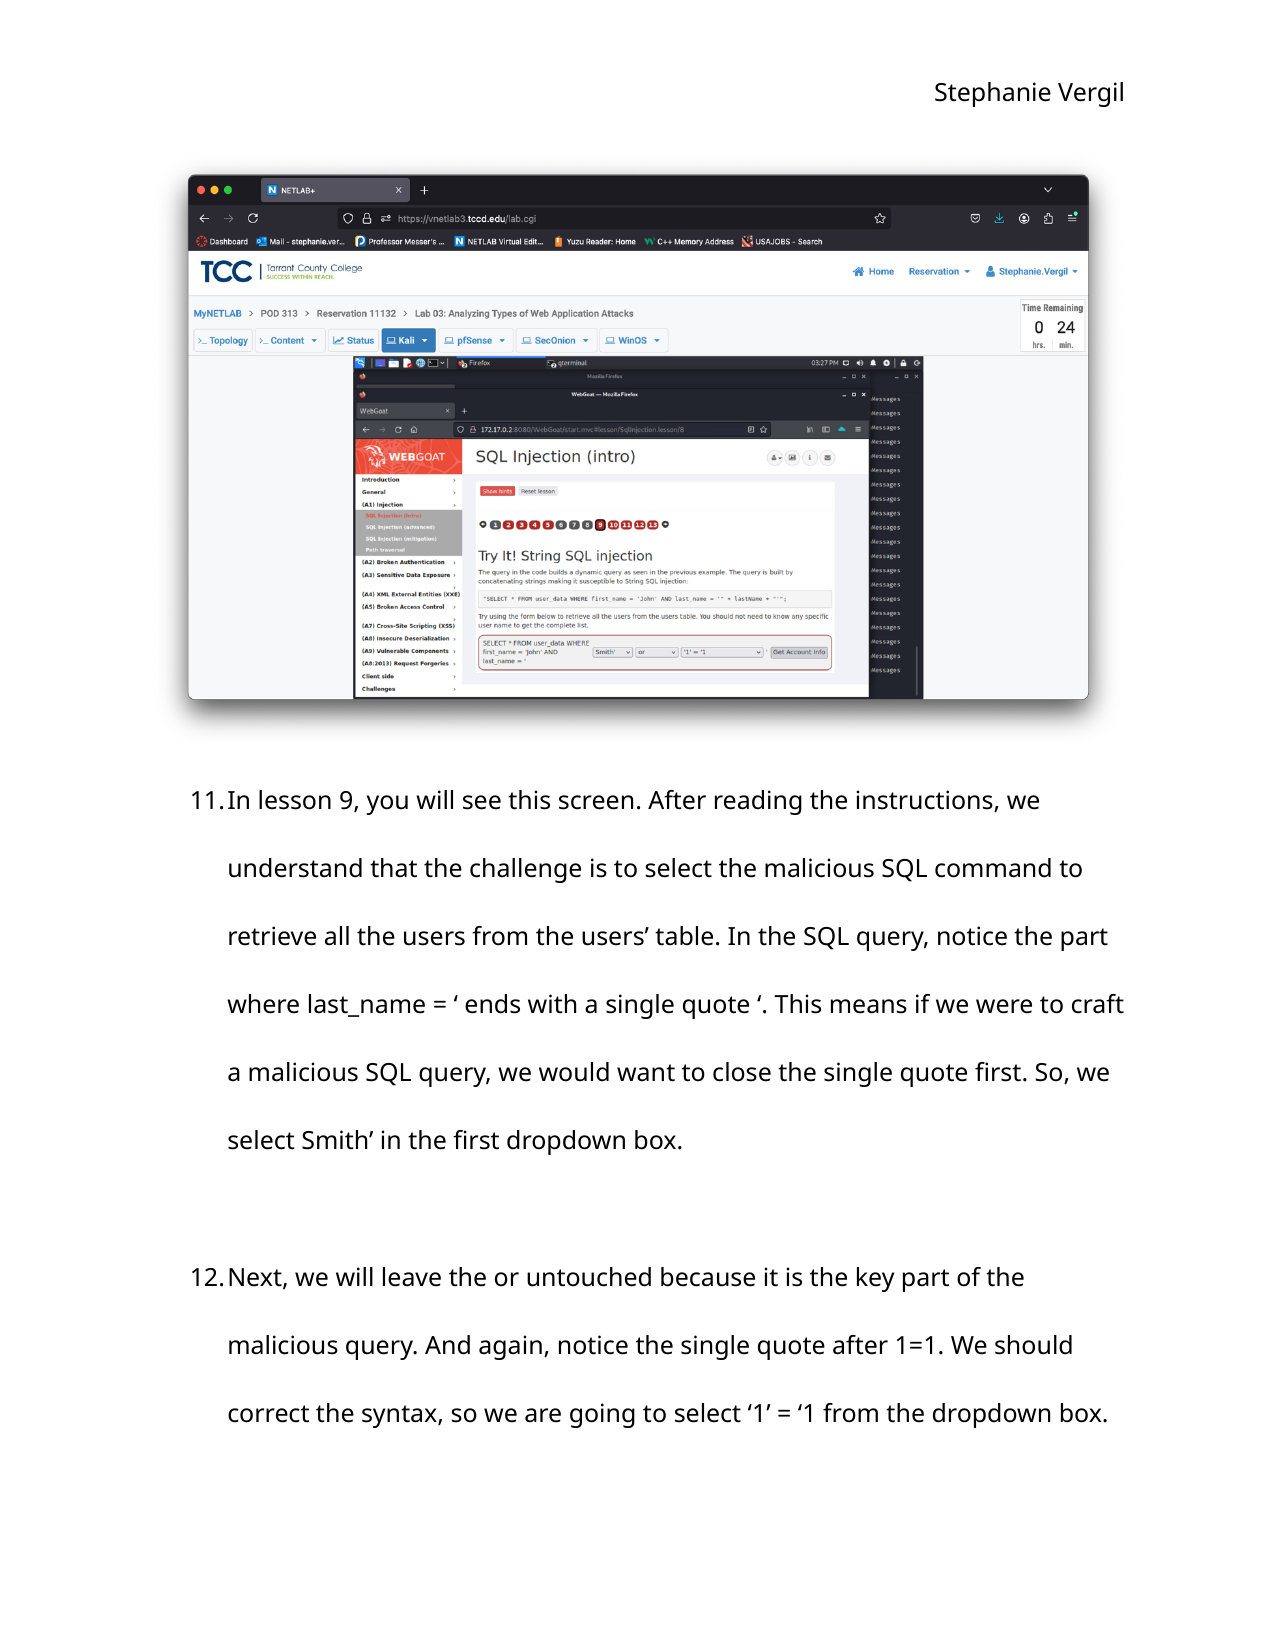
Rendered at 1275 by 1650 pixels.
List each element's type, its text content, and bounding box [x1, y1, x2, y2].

list In lesson 9, you will see this screen. After reading the instructions, we understand that the challenge is to select the malicious SQL command to retrieve all the users from the users’ table. In the SQL query, notice the part where last_name = ‘ ends with a single quote ‘. This means if we were to craft a malicious SQL query, we would want to close the single quote first. So, we select Smith’ in the first dropdown box. [189, 782, 1125, 1157]
list Next, we will leave the or untouched because it is the key part of the malicious query. And again, notice the single quote after 1=1. We should correct the syntax, so we are going to select ‘1’ = ‘1 from the dropdown box. [189, 1259, 1125, 1429]
picture [150, 150, 1125, 749]
